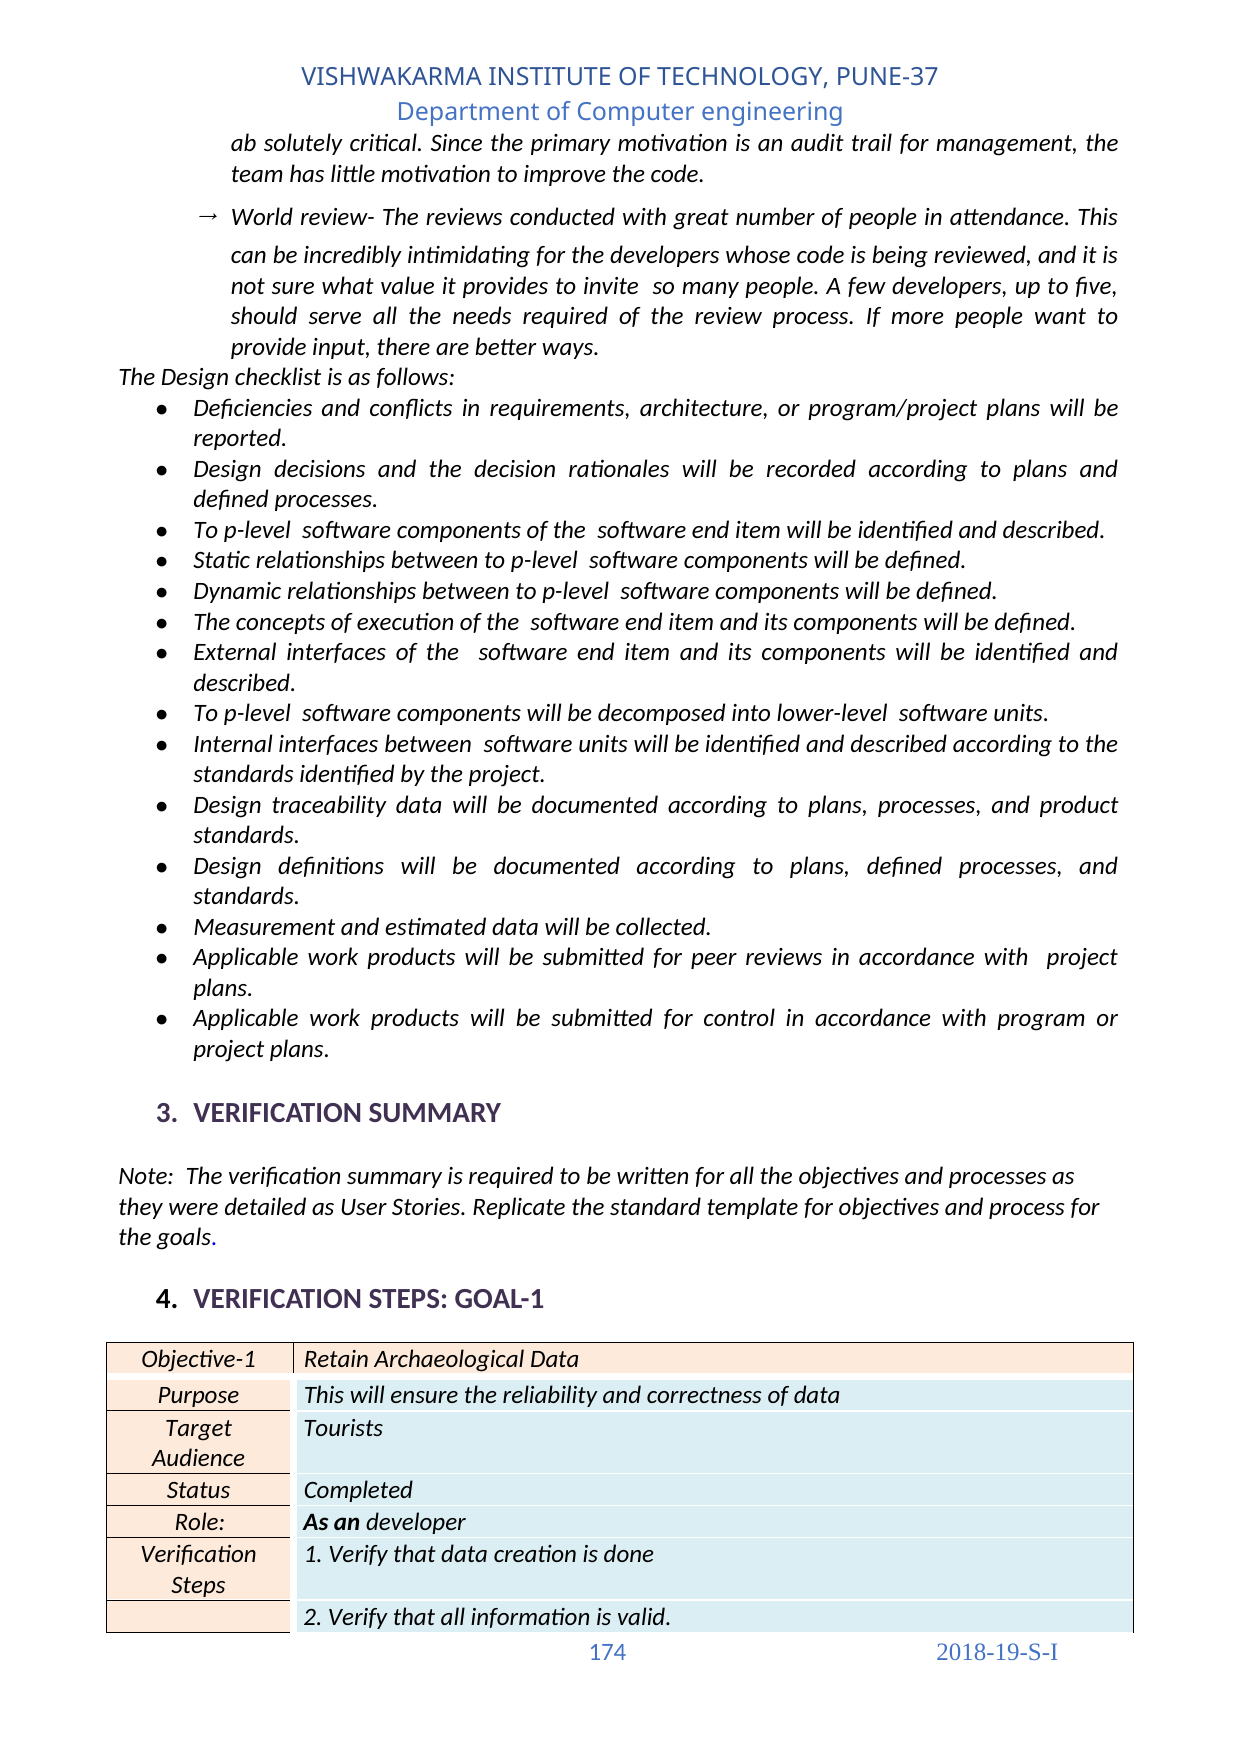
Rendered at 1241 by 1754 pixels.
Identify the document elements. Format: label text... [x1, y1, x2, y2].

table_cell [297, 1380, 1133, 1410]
list The concepts of execution of the software end item and its components will be defined. [156, 606, 1122, 636]
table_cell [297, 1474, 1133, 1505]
list Internal interfaces between software units will be identified and described according to the standards identified by the project. [156, 728, 1122, 789]
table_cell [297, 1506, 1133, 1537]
list Design traceability data will be documented according to plans, processes, and product standards. [156, 789, 1122, 850]
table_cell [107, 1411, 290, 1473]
list Applicable work products will be submitted for peer reviews in accordance with project plans. [156, 941, 1122, 1002]
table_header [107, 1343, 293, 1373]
list Design decisions and the decision rationales will be recorded according to plans and defined processes. [156, 453, 1122, 514]
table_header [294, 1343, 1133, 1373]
list Applicable work products will be submitted for control in accordance with program or project plans. [156, 1002, 1122, 1063]
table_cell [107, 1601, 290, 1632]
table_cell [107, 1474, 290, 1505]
list World review- The reviews conducted with great number of people in attendance. This can be incredibly intimidating for the developers whose code is being reviewed, and it is not sure what value it provides to invite so many people. A few developers, up to five, should serve all the needs required of the review process. If more people want to provide input, there are better ways. [193, 188, 1122, 362]
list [193, 127, 1122, 188]
list To p-level software components will be decomposed into lower-level software units. [156, 697, 1122, 728]
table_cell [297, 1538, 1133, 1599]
text The Design checklist is as follows: [118, 362, 1122, 392]
list Design definitions will be documented according to plans, defined processes, and standards. [156, 850, 1122, 911]
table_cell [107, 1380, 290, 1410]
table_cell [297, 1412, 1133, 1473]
list Dynamic relationships between to p-level software components will be defined. [156, 575, 1122, 606]
subtitle VERIFICATION SUMMARY [156, 1094, 1122, 1130]
list Measurement and estimated data will be collected. [156, 911, 1122, 941]
list Deficiencies and conflicts in requirements, architecture, or program/project plans will be reported. [156, 392, 1122, 453]
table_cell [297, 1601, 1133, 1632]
subtitle VERIFICATION STEPS: GOAL-1 [156, 1280, 1122, 1315]
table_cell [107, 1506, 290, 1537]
list External interfaces of the software end item and its components will be identified and described. [156, 636, 1122, 697]
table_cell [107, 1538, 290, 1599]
list Static relationships between to p-level software components will be defined. [156, 545, 1122, 575]
list To p-level software components of the software end item will be identified and described. [156, 514, 1122, 545]
text Note: The verification summary is required to be written for all the objectives and processes as they were detailed as User Stories. Replicate the standard template for objectives and process for the goals. [118, 1160, 1122, 1252]
